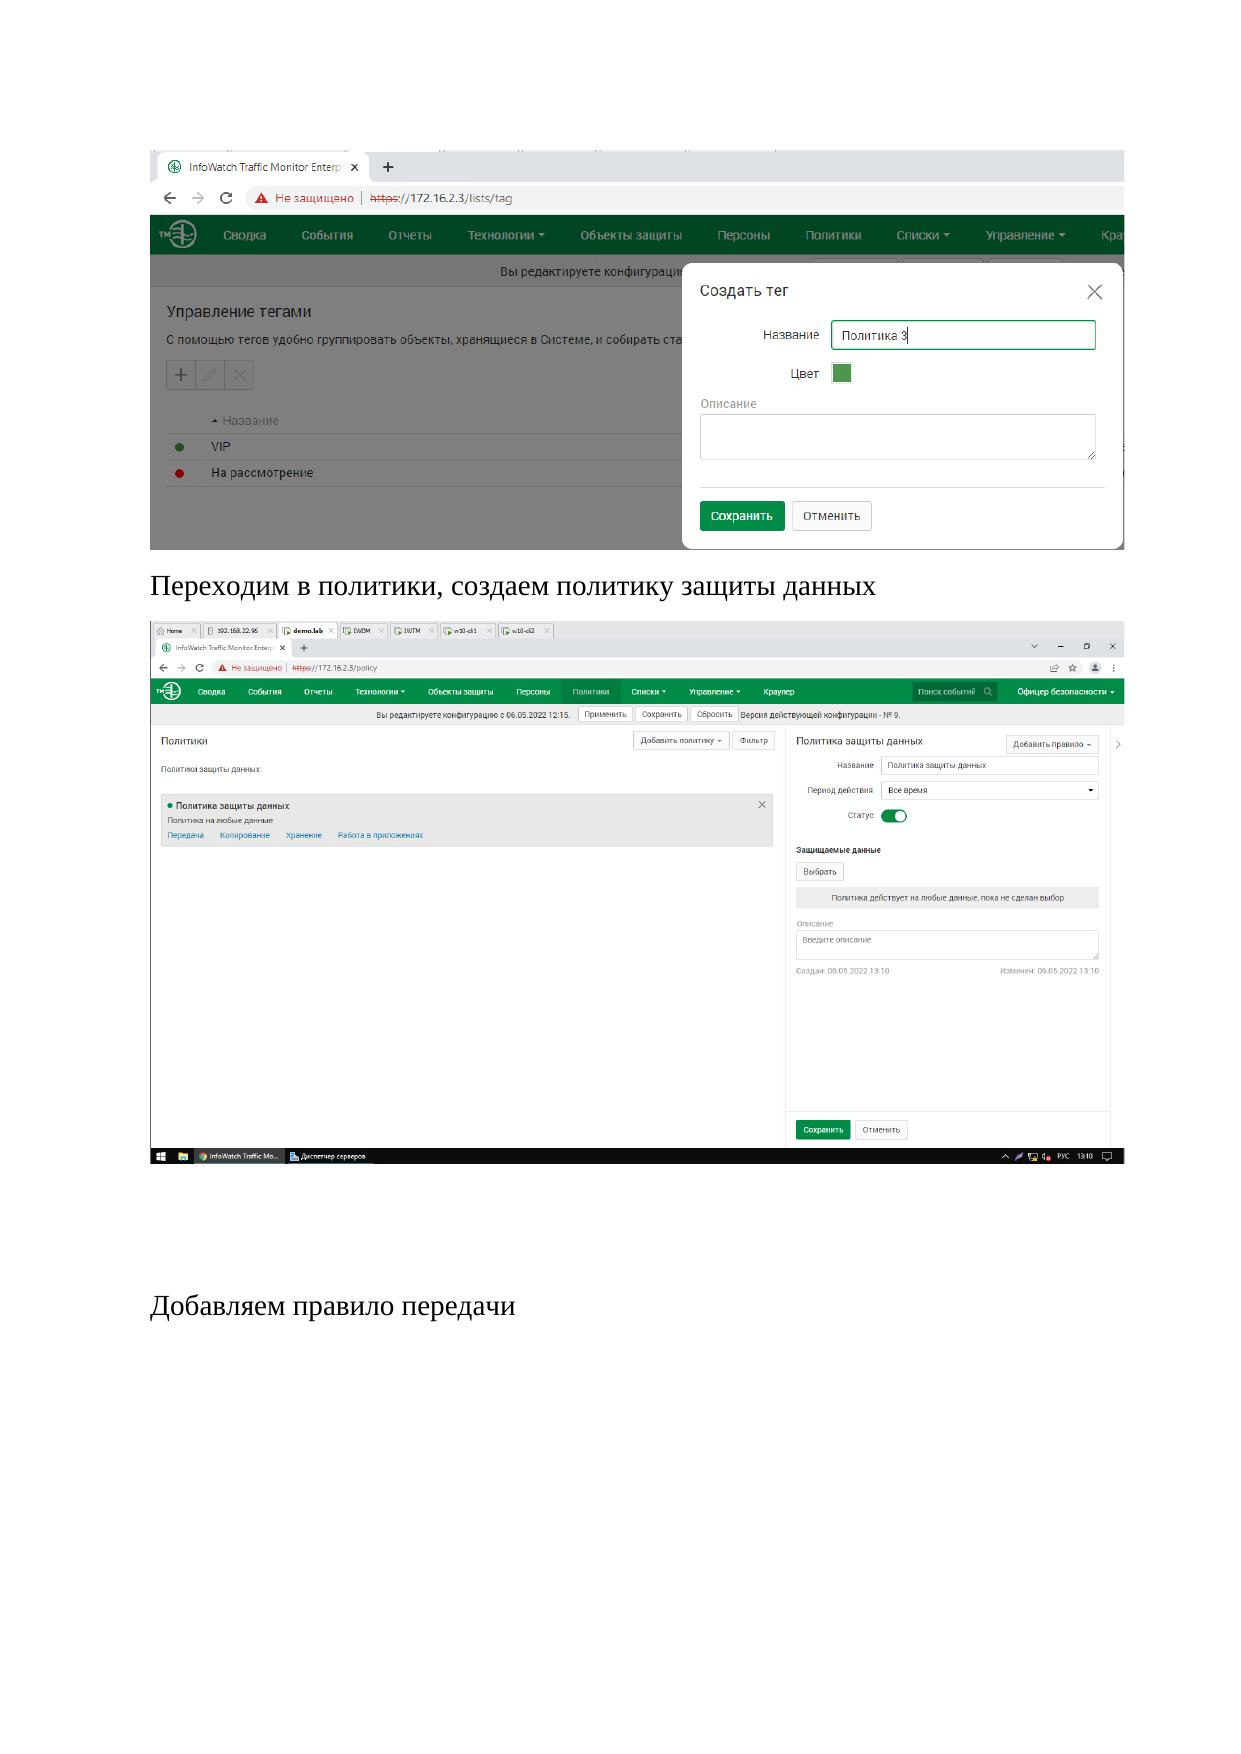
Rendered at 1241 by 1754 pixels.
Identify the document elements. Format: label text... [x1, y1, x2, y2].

picture [150, 150, 1125, 550]
text Переходим в политики, создаем политику защиты данных [150, 568, 1090, 602]
text Добавляем правило передачи [150, 1288, 1090, 1322]
picture [150, 621, 1125, 1164]
